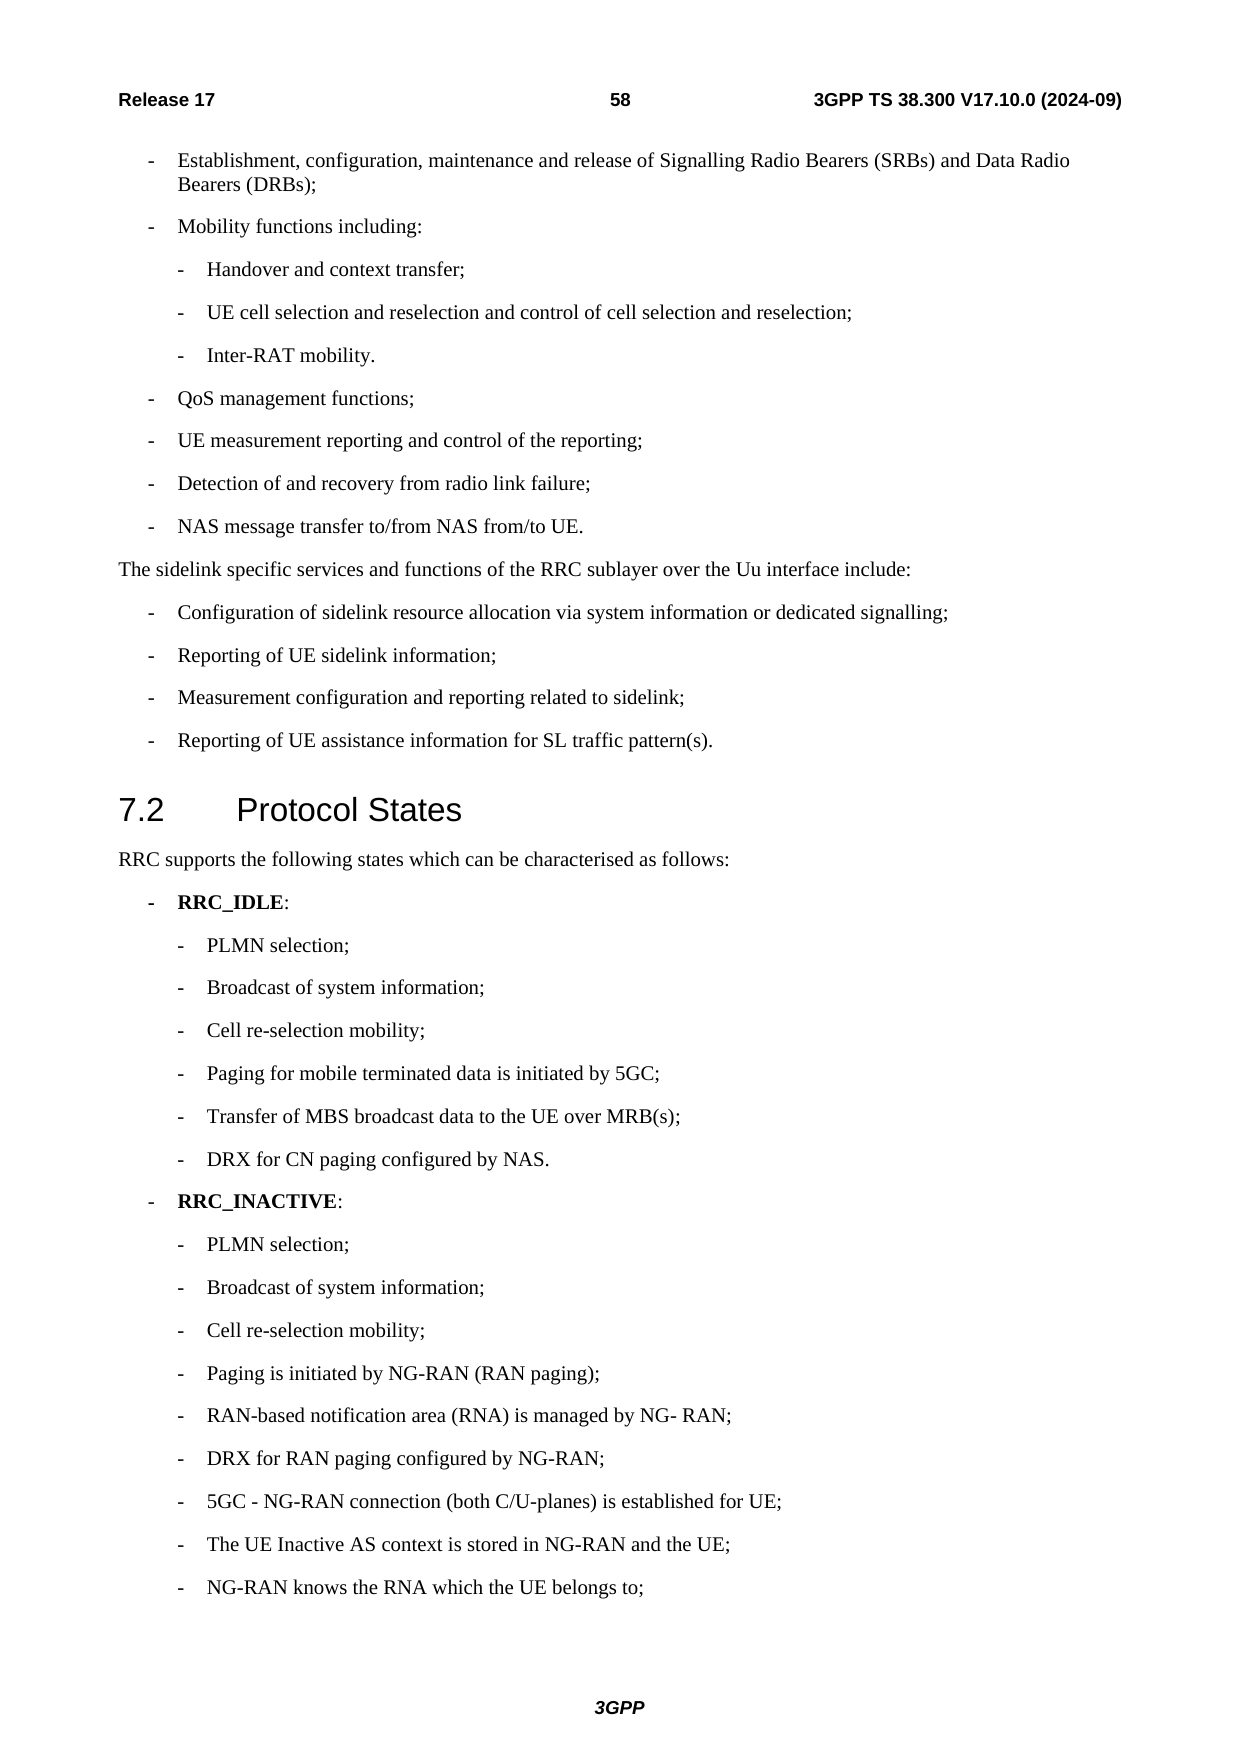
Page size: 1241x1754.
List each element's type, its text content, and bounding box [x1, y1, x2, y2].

text - PLMN selection; [177, 932, 1122, 957]
text The sidelink specific services and functions of the RRC sublayer over the Uu interface include: [118, 557, 1122, 581]
text - RAN-based notification area (RNA) is managed by NG- RAN; [177, 1403, 1122, 1427]
text - Paging for mobile terminated data is initiated by 5GC; [177, 1061, 1122, 1085]
text - PLMN selection; [177, 1232, 1122, 1256]
text - Cell re-selection mobility; [177, 1018, 1122, 1042]
text - Detection of and recovery from radio link failure; [148, 471, 1122, 495]
text - NAS message transfer to/from NAS from/to UE. [148, 514, 1122, 538]
text - UE measurement reporting and control of the reporting; [148, 428, 1122, 452]
text - DRX for CN paging configured by NAS. [177, 1147, 1122, 1171]
text - Paging is initiated by NG-RAN (RAN paging); [177, 1361, 1122, 1385]
text - NG-RAN knows the RNA which the UE belongs to; [177, 1575, 1122, 1599]
text - Establishment, configuration, maintenance and release of Signalling Radio Bearers (SRBs) and Data Radio Bearers (DRBs); [148, 147, 1122, 196]
text - UE cell selection and reselection and control of cell selection and reselection; [177, 300, 1122, 324]
text - Handover and context transfer; [177, 257, 1122, 281]
text - DRX for RAN paging configured by NG-RAN; [177, 1446, 1122, 1470]
text - Reporting of UE sidelink information; [148, 642, 1122, 667]
text - Broadcast of system information; [177, 1275, 1122, 1299]
text RRC supports the following states which can be characterised as follows: [118, 847, 1122, 871]
text - RRC_INACTIVE: [148, 1189, 1122, 1213]
text - RRC_IDLE: [148, 890, 1122, 914]
text - Transfer of MBS broadcast data to the UE over MRB(s); [177, 1104, 1122, 1128]
text - Reporting of UE assistance information for SL traffic pattern(s). [148, 728, 1122, 752]
text - The UE Inactive AS context is stored in NG-RAN and the UE; [177, 1532, 1122, 1556]
text - Mobility functions including: [148, 214, 1122, 238]
text - Broadcast of system information; [177, 975, 1122, 999]
text - 5GC - NG-RAN connection (both C/U-planes) is established for UE; [177, 1489, 1122, 1513]
text - Inter-RAT mobility. [177, 343, 1122, 367]
text - Measurement configuration and reporting related to sidelink; [148, 685, 1122, 709]
text - Cell re-selection mobility; [177, 1318, 1122, 1342]
text - QoS management functions; [148, 386, 1122, 410]
subtitle 7.2 Protocol States [118, 790, 1122, 828]
text - Configuration of sidelink resource allocation via system information or dedicated signalling; [148, 600, 1122, 624]
